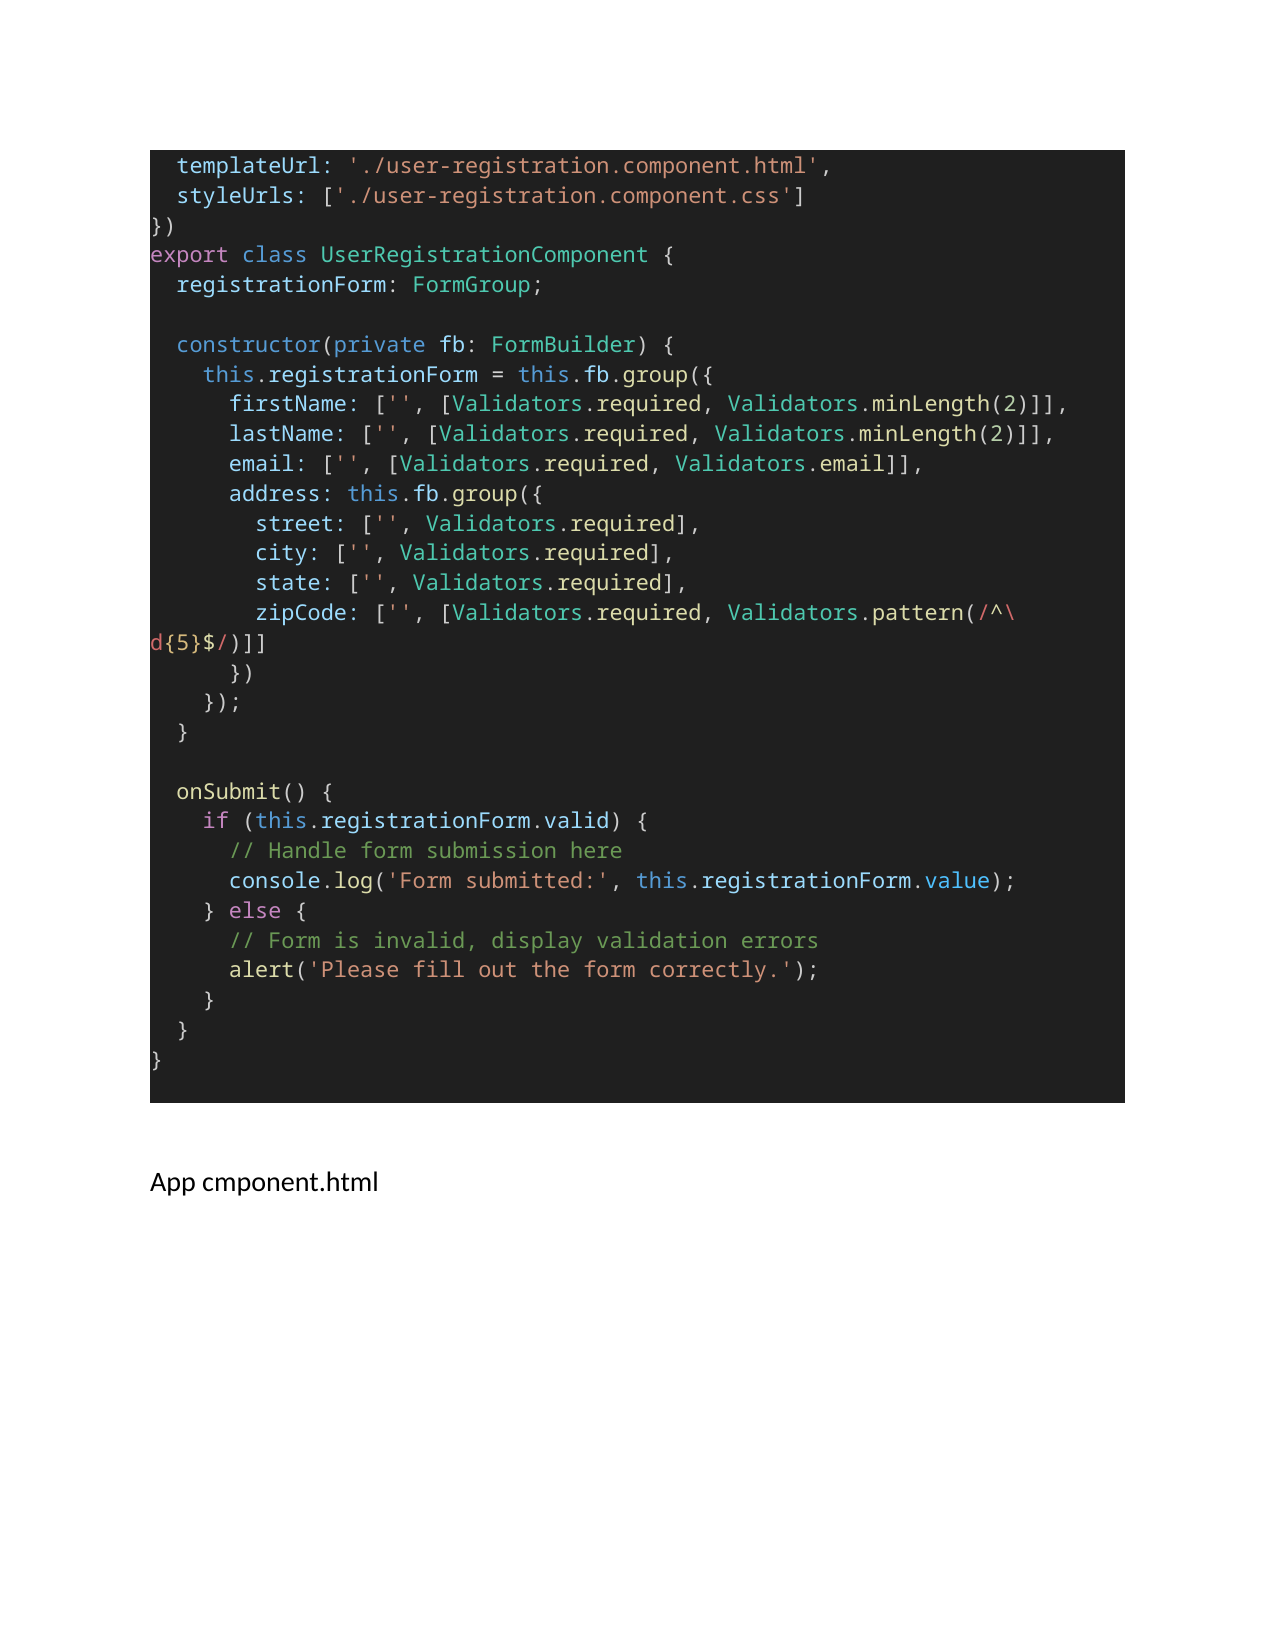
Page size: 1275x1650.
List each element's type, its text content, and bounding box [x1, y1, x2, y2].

text city: ['', Validators.required], [150, 537, 1125, 567]
text export class UserRegistrationComponent { [150, 239, 1125, 269]
text App cmponent.html [150, 1164, 1125, 1198]
text address: this.fb.group({ [150, 478, 1125, 507]
text } [150, 716, 1125, 746]
text } [150, 984, 1125, 1014]
text styleUrls: ['./user-registration.component.css'] [150, 180, 1125, 209]
text // Form is invalid, display validation errors [150, 924, 1125, 954]
text state: ['', Validators.required], [150, 567, 1125, 597]
text if (this.registrationForm.valid) { [150, 805, 1125, 835]
text }) [150, 209, 1125, 239]
text } [150, 1044, 1125, 1073]
text alert('Please fill out the form correctly.'); [150, 954, 1125, 984]
text } [150, 1014, 1125, 1044]
text console.log('Form submitted:', this.registrationForm.value); [150, 865, 1125, 895]
text zipCode: ['', [Validators.required, Validators.pattern(/^\d{5}$/)]] [150, 597, 1125, 656]
text this.registrationForm = this.fb.group({ [150, 358, 1125, 388]
text email: ['', [Validators.required, Validators.email]], [150, 448, 1125, 478]
text }); [150, 686, 1125, 716]
text } else { [150, 895, 1125, 924]
text // Handle form submission here [150, 835, 1125, 865]
text onSubmit() { [150, 776, 1125, 805]
text street: ['', Validators.required], [150, 507, 1125, 537]
text templateUrl: './user-registration.component.html', [150, 150, 1125, 180]
text constructor(private fb: FormBuilder) { [150, 329, 1125, 358]
text }) [150, 656, 1125, 686]
text firstName: ['', [Validators.required, Validators.minLength(2)]], [150, 388, 1125, 418]
text registrationForm: FormGroup; [150, 269, 1125, 299]
text lastName: ['', [Validators.required, Validators.minLength(2)]], [150, 418, 1125, 448]
